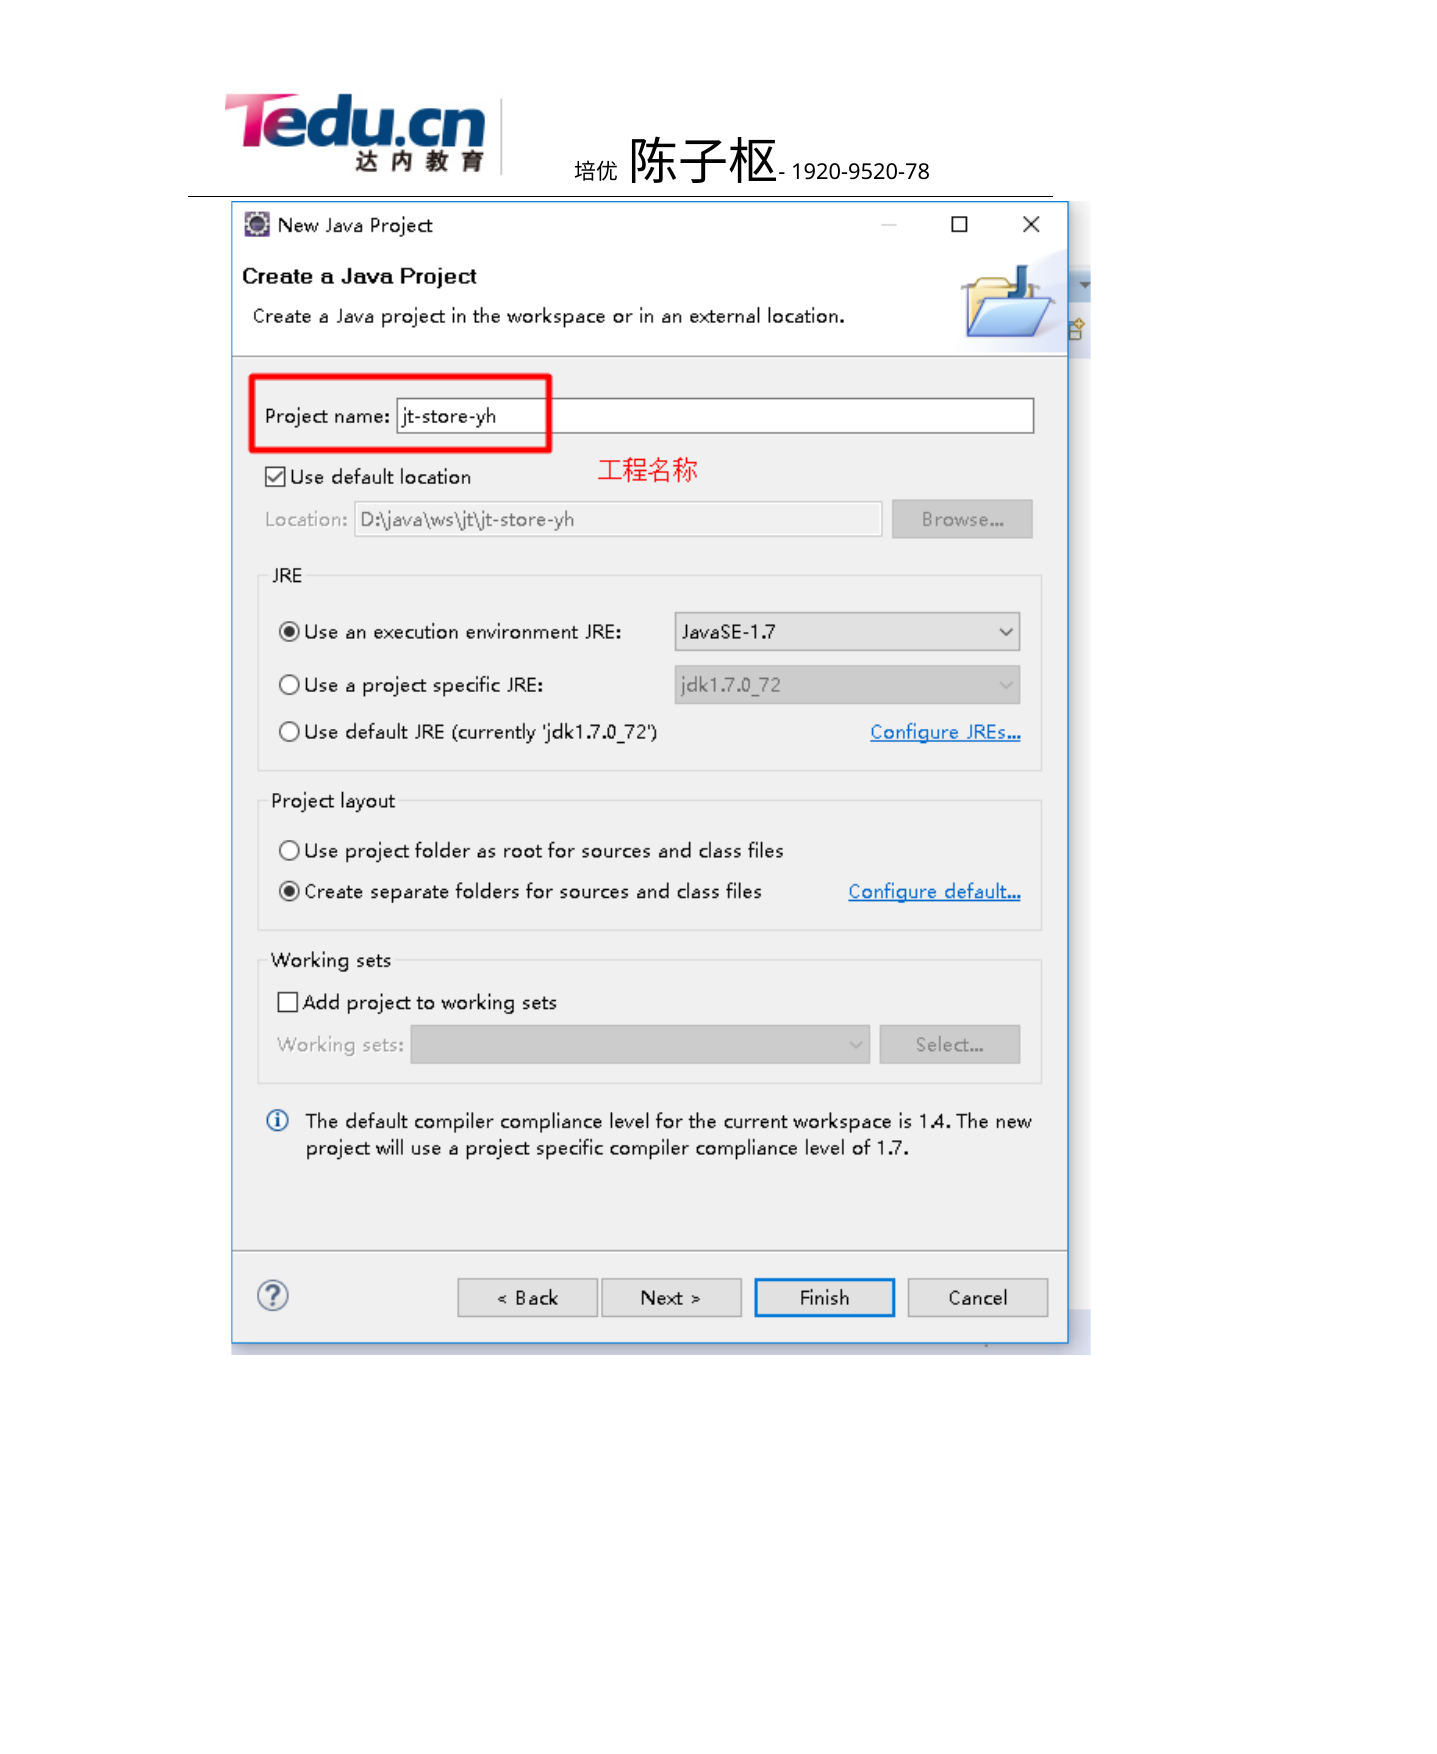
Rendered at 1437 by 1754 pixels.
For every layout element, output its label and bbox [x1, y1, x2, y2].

picture [225, 88, 507, 180]
picture [231, 201, 1091, 1355]
